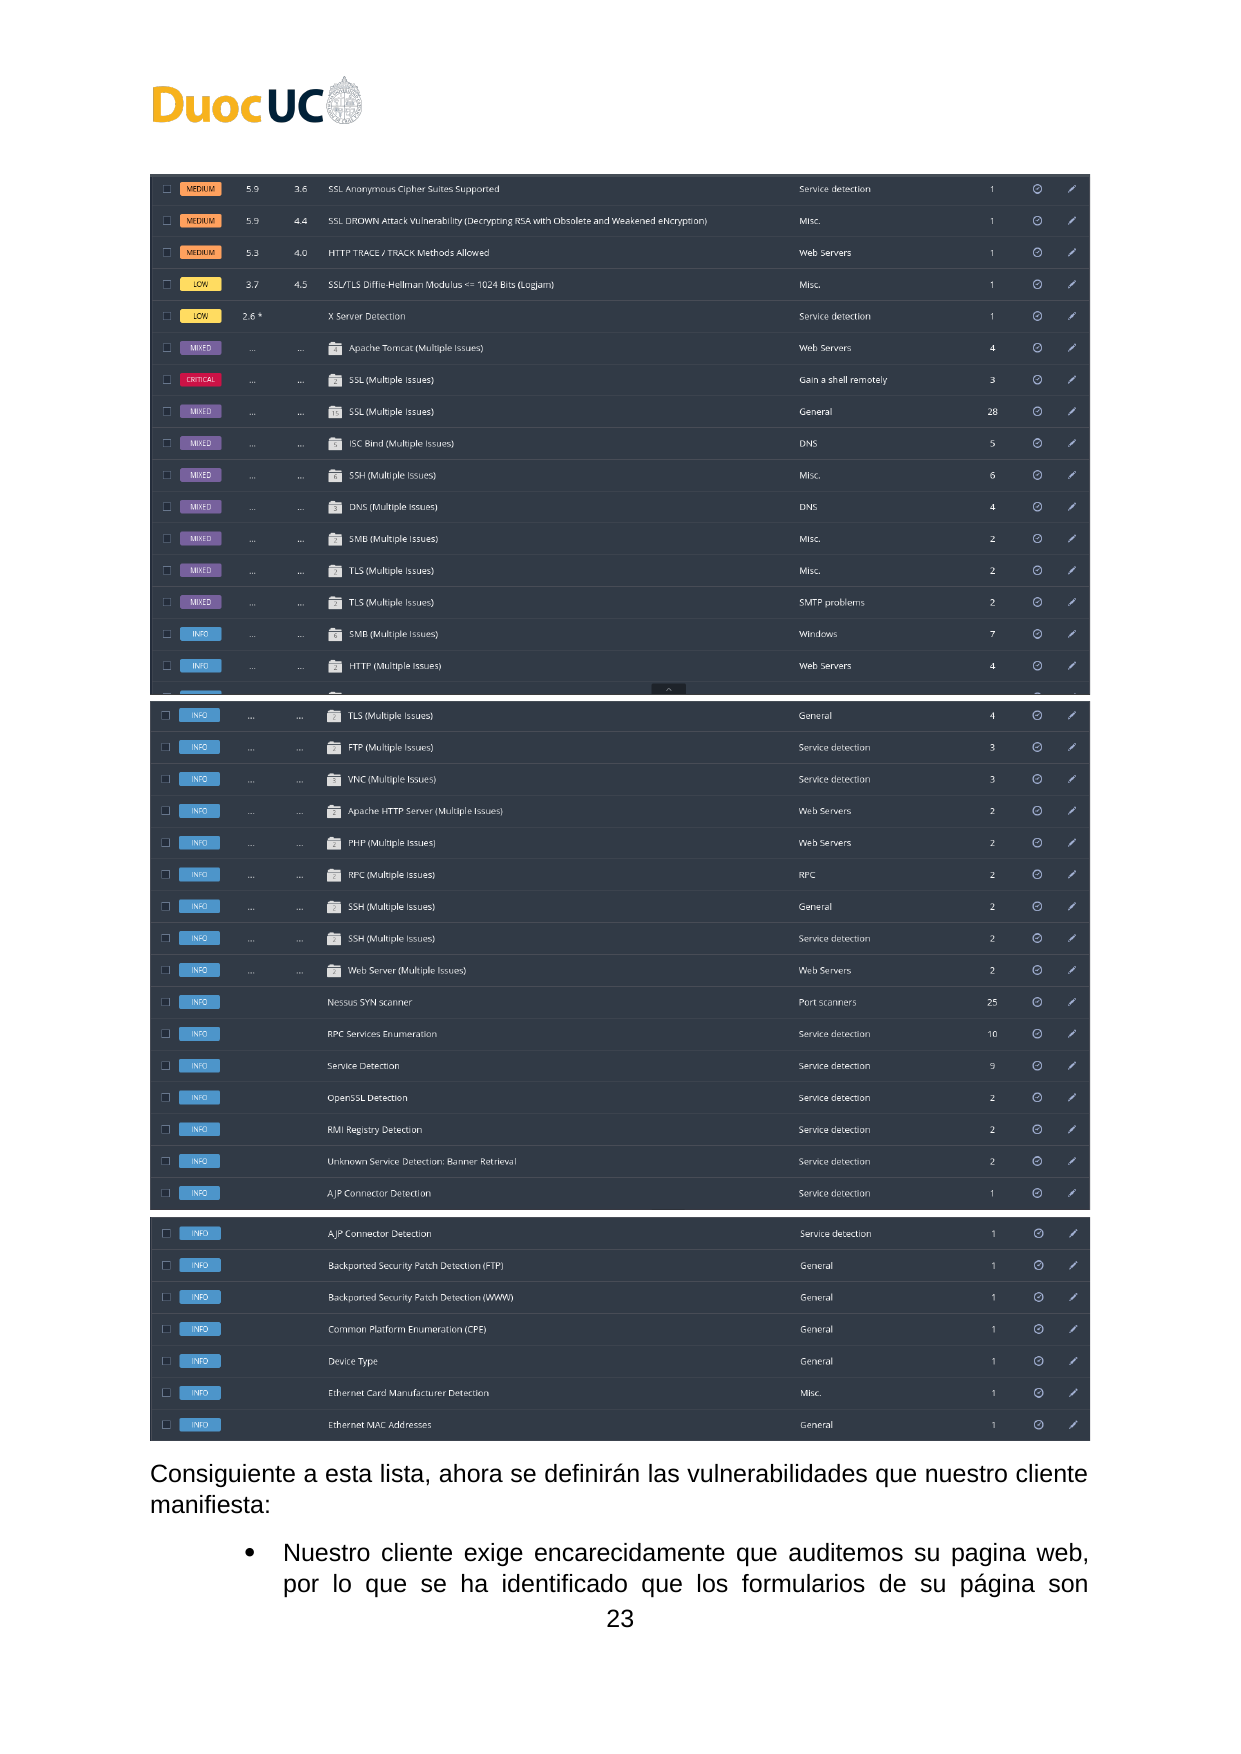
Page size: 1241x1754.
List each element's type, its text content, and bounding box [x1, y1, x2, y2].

picture [150, 73, 364, 127]
picture [150, 701, 1091, 1210]
text Consiguiente a esta lista, ahora se definirán las vulnerabilidades que nuestro cliente manifiesta: [150, 1459, 1090, 1519]
picture [150, 1217, 1091, 1441]
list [245, 1538, 1090, 1598]
picture [150, 174, 1091, 695]
